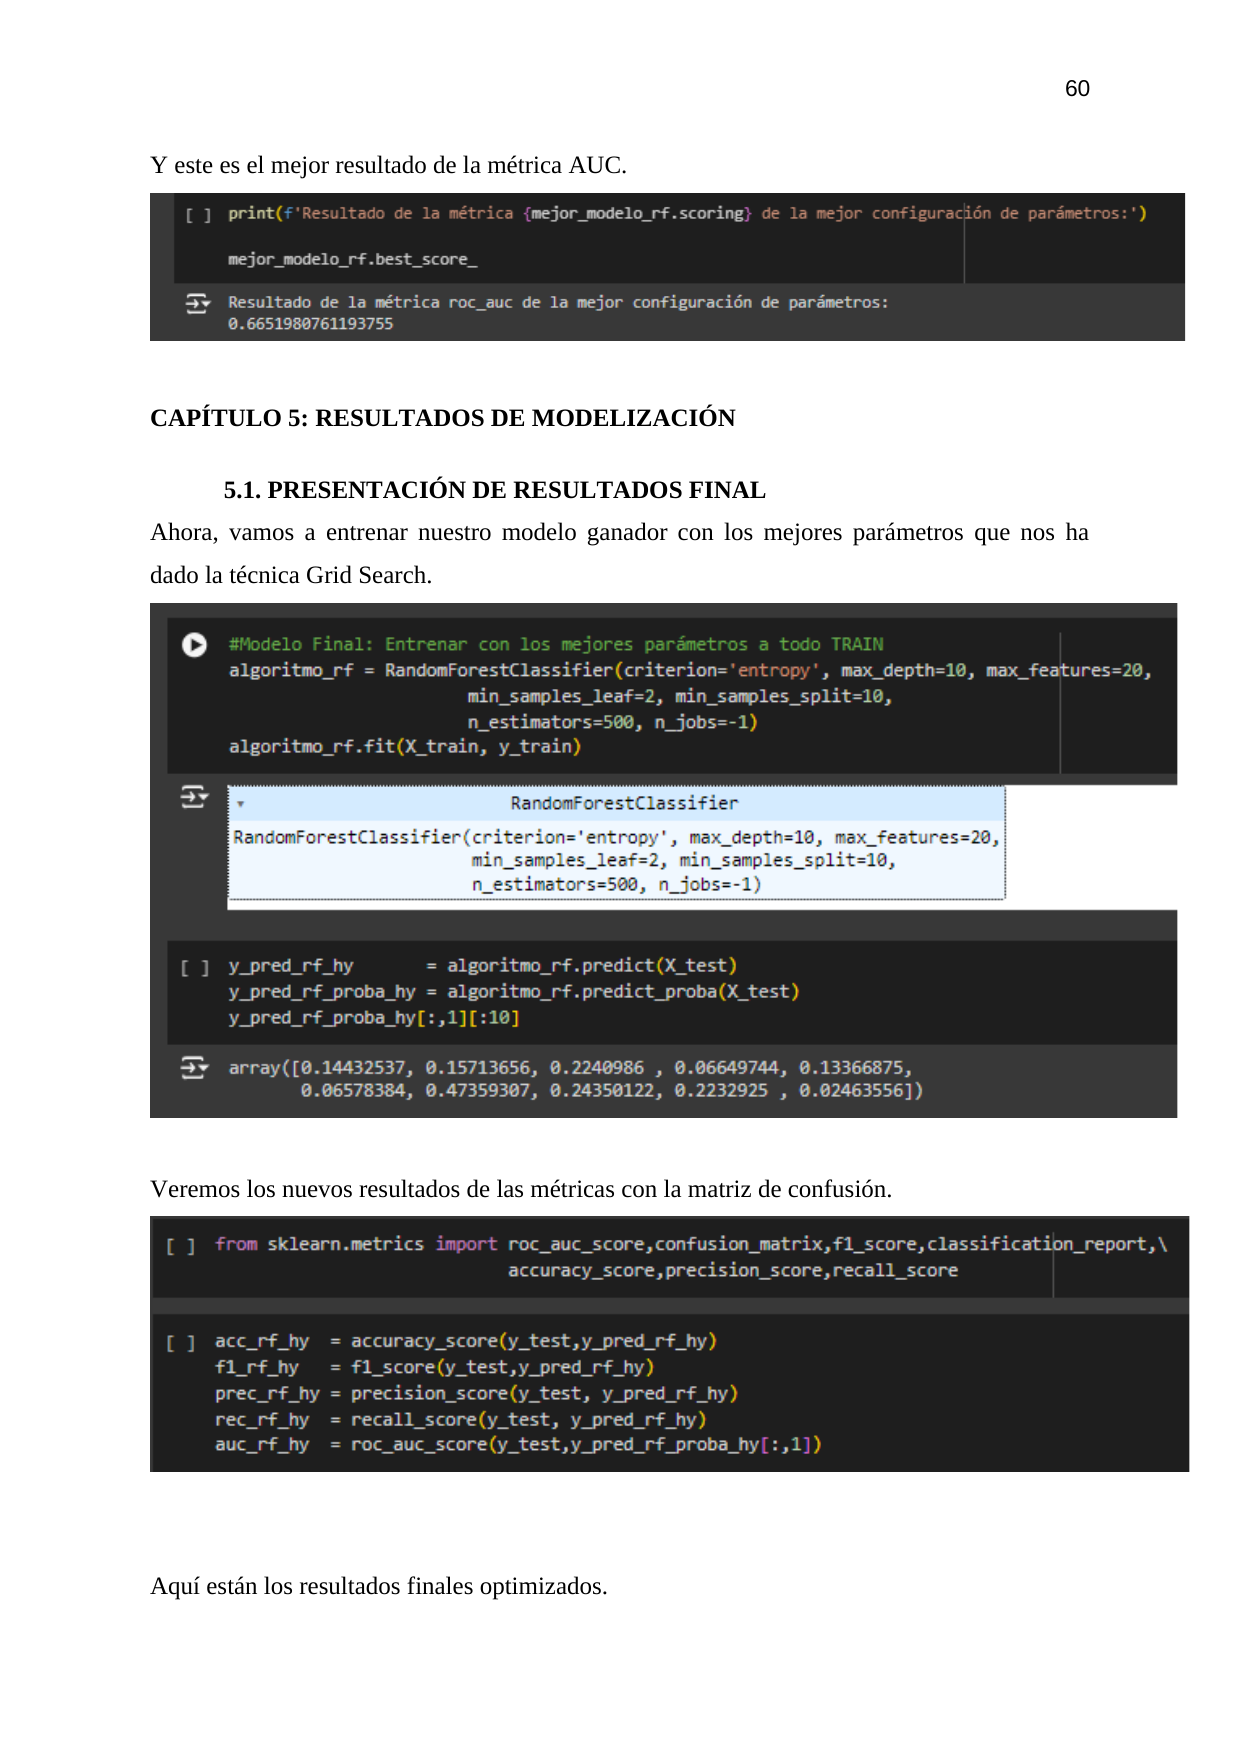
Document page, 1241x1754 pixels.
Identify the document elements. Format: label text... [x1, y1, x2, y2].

text Ahora, vamos a entrenar nuestro modelo ganador con los mejores parámetros que nos ha dado la técnica Grid Search. [150, 517, 1090, 589]
subtitle CAPÍTULO 5: RESULTADOS DE MODELIZACIÓN [150, 403, 1090, 432]
picture [150, 193, 1186, 341]
picture [150, 1216, 1190, 1472]
text Aquí están los resultados finales optimizados. [150, 1571, 1090, 1599]
subtitle 5.1. PRESENTACIÓN DE RESULTADOS FINAL [224, 475, 1090, 504]
picture [150, 603, 1178, 1118]
text Veremos los nuevos resultados de las métricas con la matriz de confusión. [150, 1174, 1090, 1202]
text Y este es el mejor resultado de la métrica AUC. [150, 150, 1090, 179]
